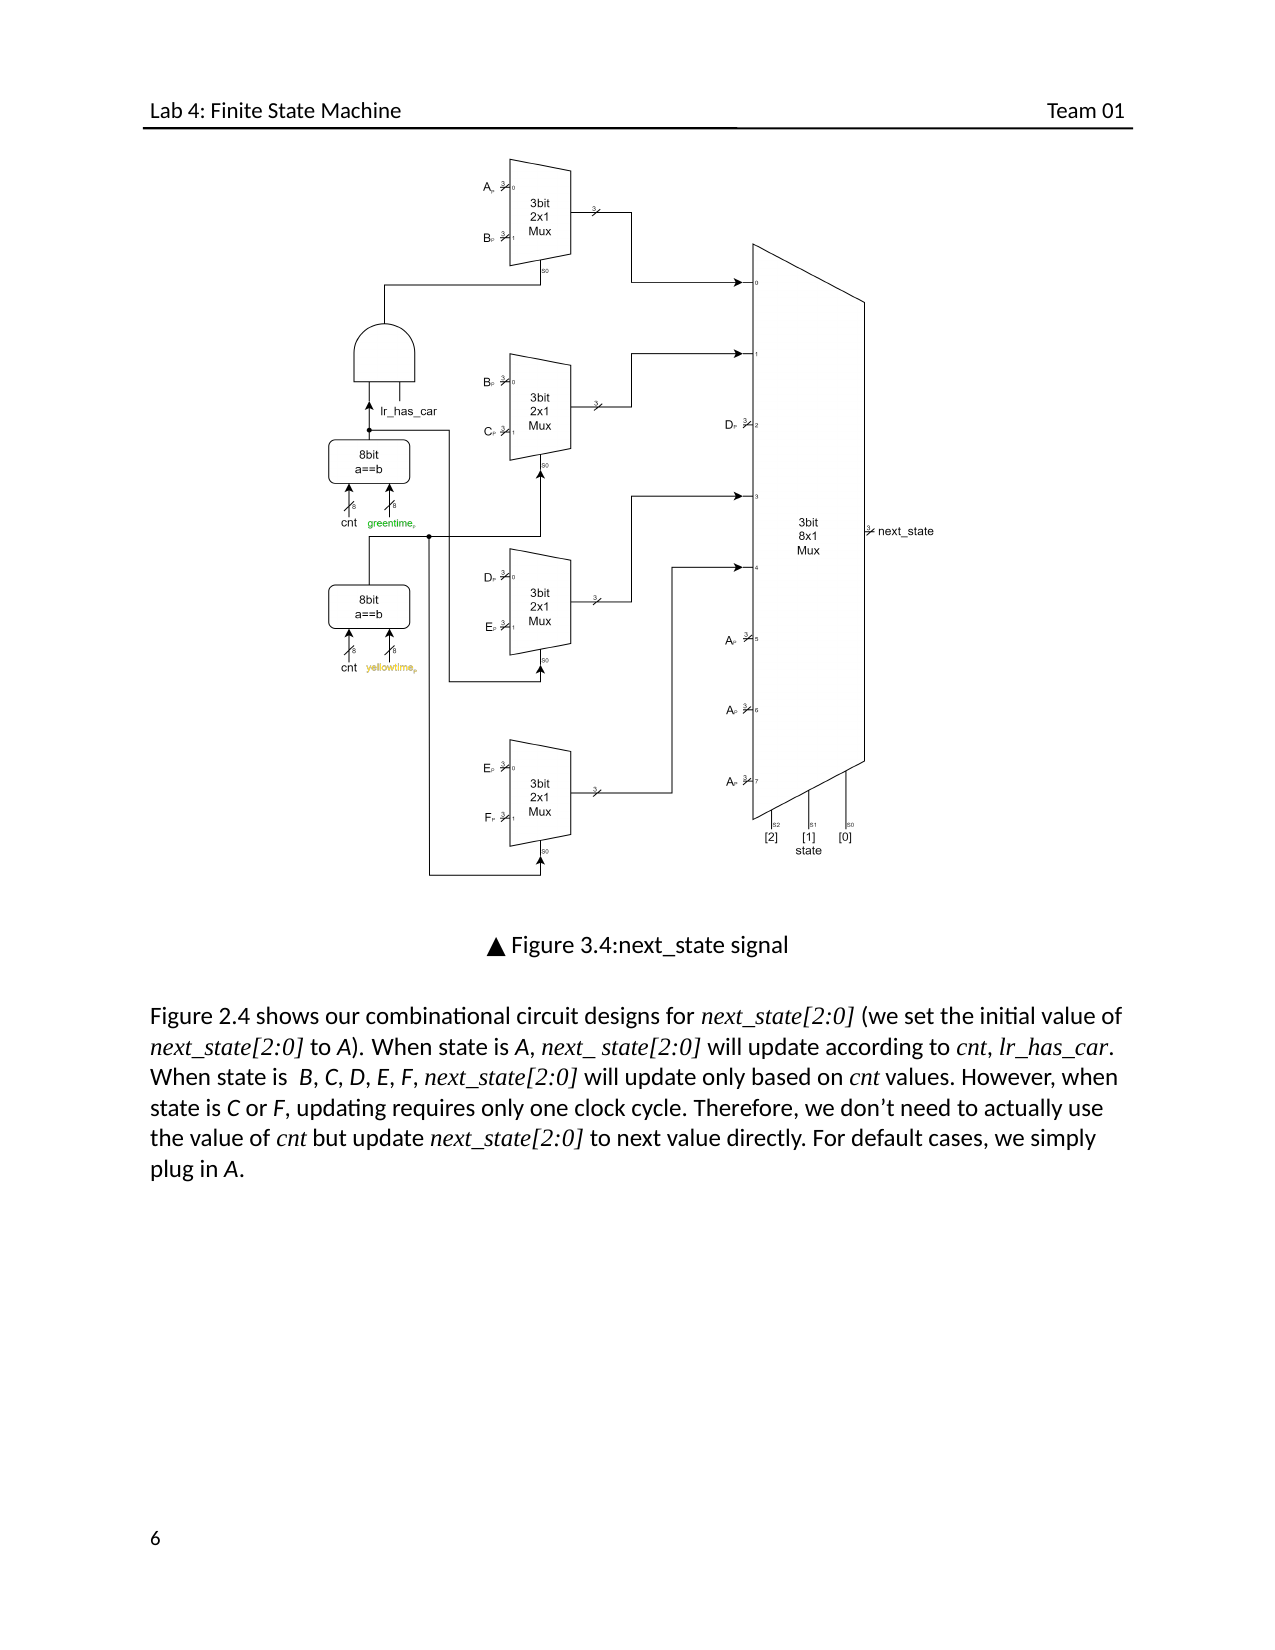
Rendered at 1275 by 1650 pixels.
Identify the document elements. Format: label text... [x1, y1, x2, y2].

text ▲ Figure 3.4:next_state signal [150, 930, 1125, 960]
picture [318, 150, 957, 893]
text Figure 2.4 shows our combinational circuit designs for next_state[2:0] (we set the initial value of next_state[2:0] to A). When state is A, next_ state[2:0] will update according to cnt, lr_has_car. When state is B, C, D, E, F, next_state[2:0] will update only based on cnt values. However, when state is C or F, updating requires only one clock cycle. Therefore, we don’t need to actually use the value of cnt but update next_state[2:0] to next value directly. For default cases, we simply plug in A. [150, 1000, 1125, 1183]
